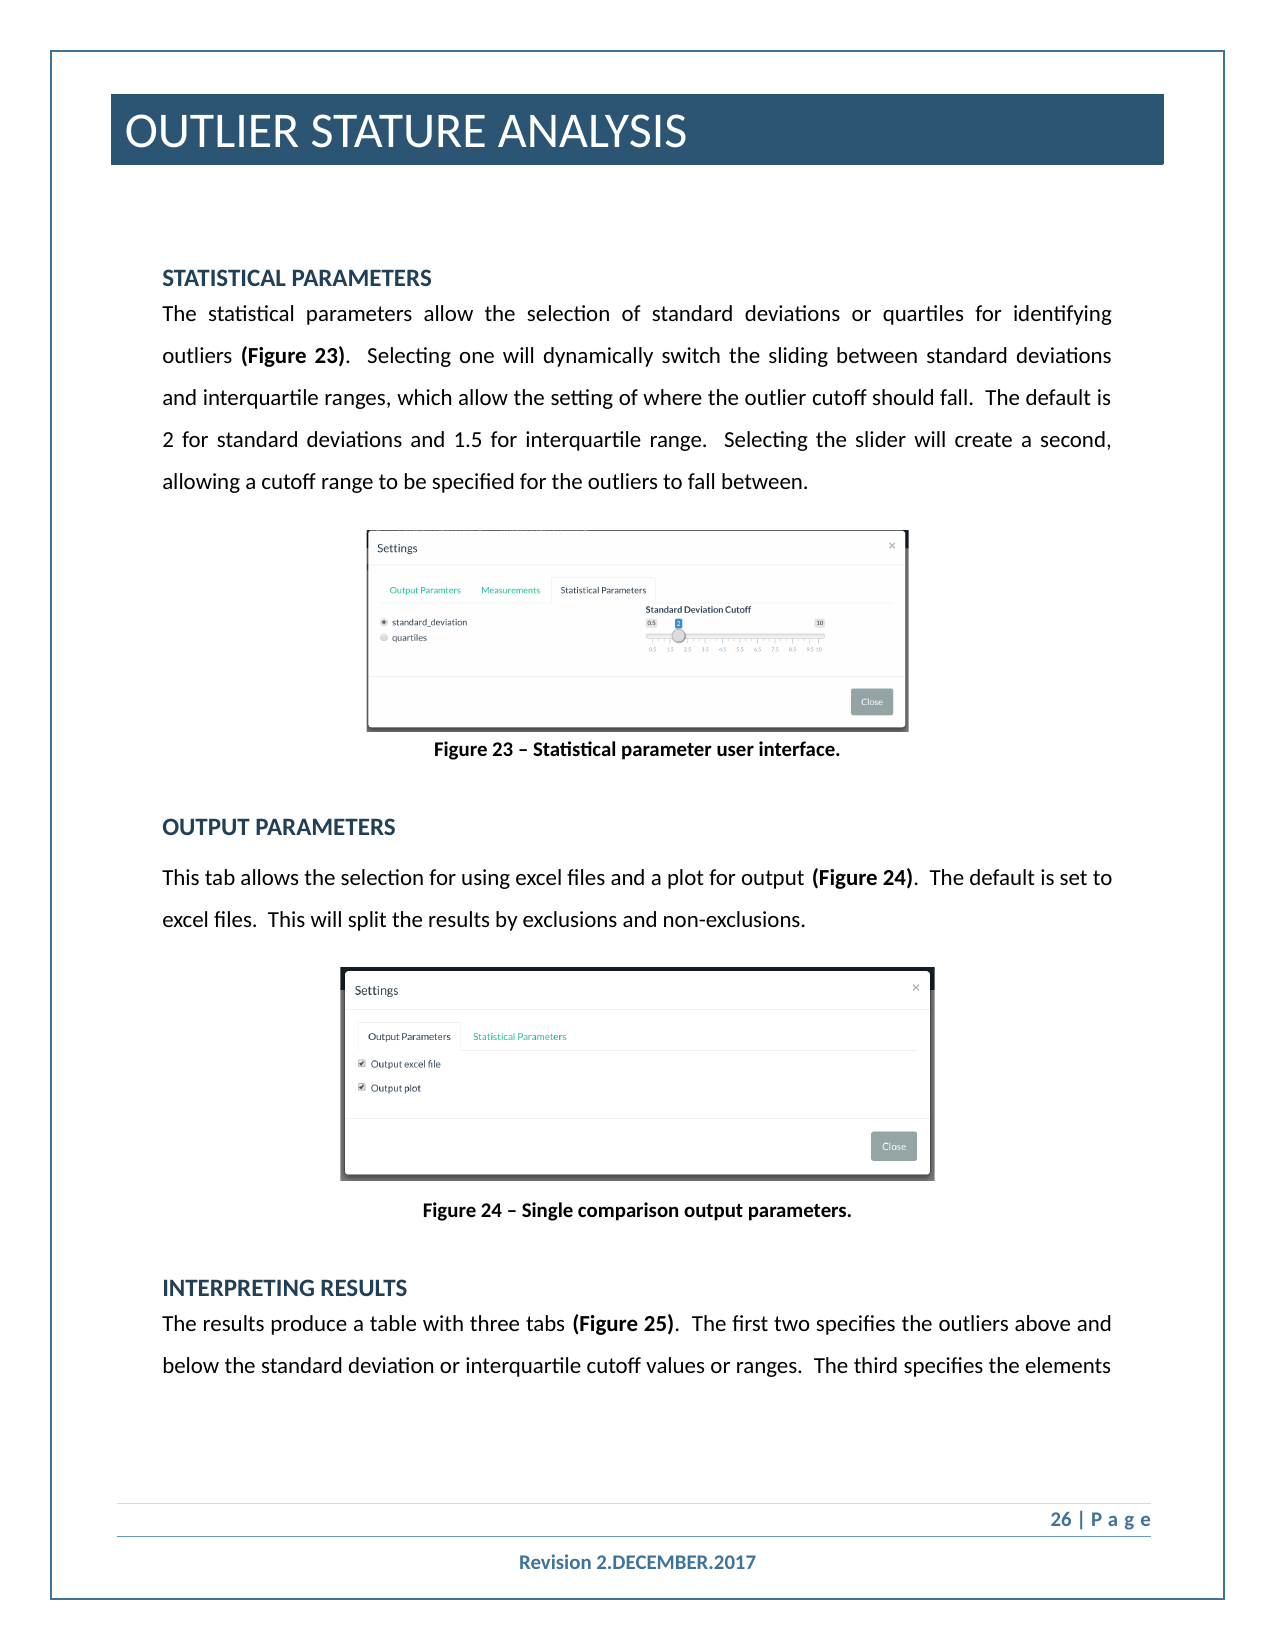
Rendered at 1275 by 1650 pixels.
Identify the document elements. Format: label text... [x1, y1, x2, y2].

table_cell Figure 24 – Single comparison output parameters. [322, 1194, 953, 1235]
text This tab allows the selection for using excel files and a plot for output (Figure 24). The default is set to excel files. This will split the results by exclusions and non-exclusions. [162, 863, 1113, 933]
picture [340, 967, 935, 1181]
table_cell Figure 23 – Statistical parameter user interface. [163, 732, 1112, 773]
subtitle interpreting results [162, 1273, 1113, 1303]
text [162, 1309, 1113, 1379]
picture [366, 530, 909, 732]
table_header [163, 526, 1112, 732]
text The statistical parameters allow the selection of standard deviations or quartiles for identifying outliers (Figure 23). Selecting one will dynamically switch the sliding between standard deviations and interquartile ranges, which allow the setting of where the outlier cutoff should fall. The default is 2 for standard deviations and 1.5 for interquartile range. Selecting the slider will create a second, allowing a cutoff range to be specified for the outliers to fall between. [162, 299, 1113, 495]
subtitle Output parameters [162, 811, 1113, 842]
table_header [322, 964, 953, 1193]
subtitle statistical parameters [162, 262, 1113, 293]
